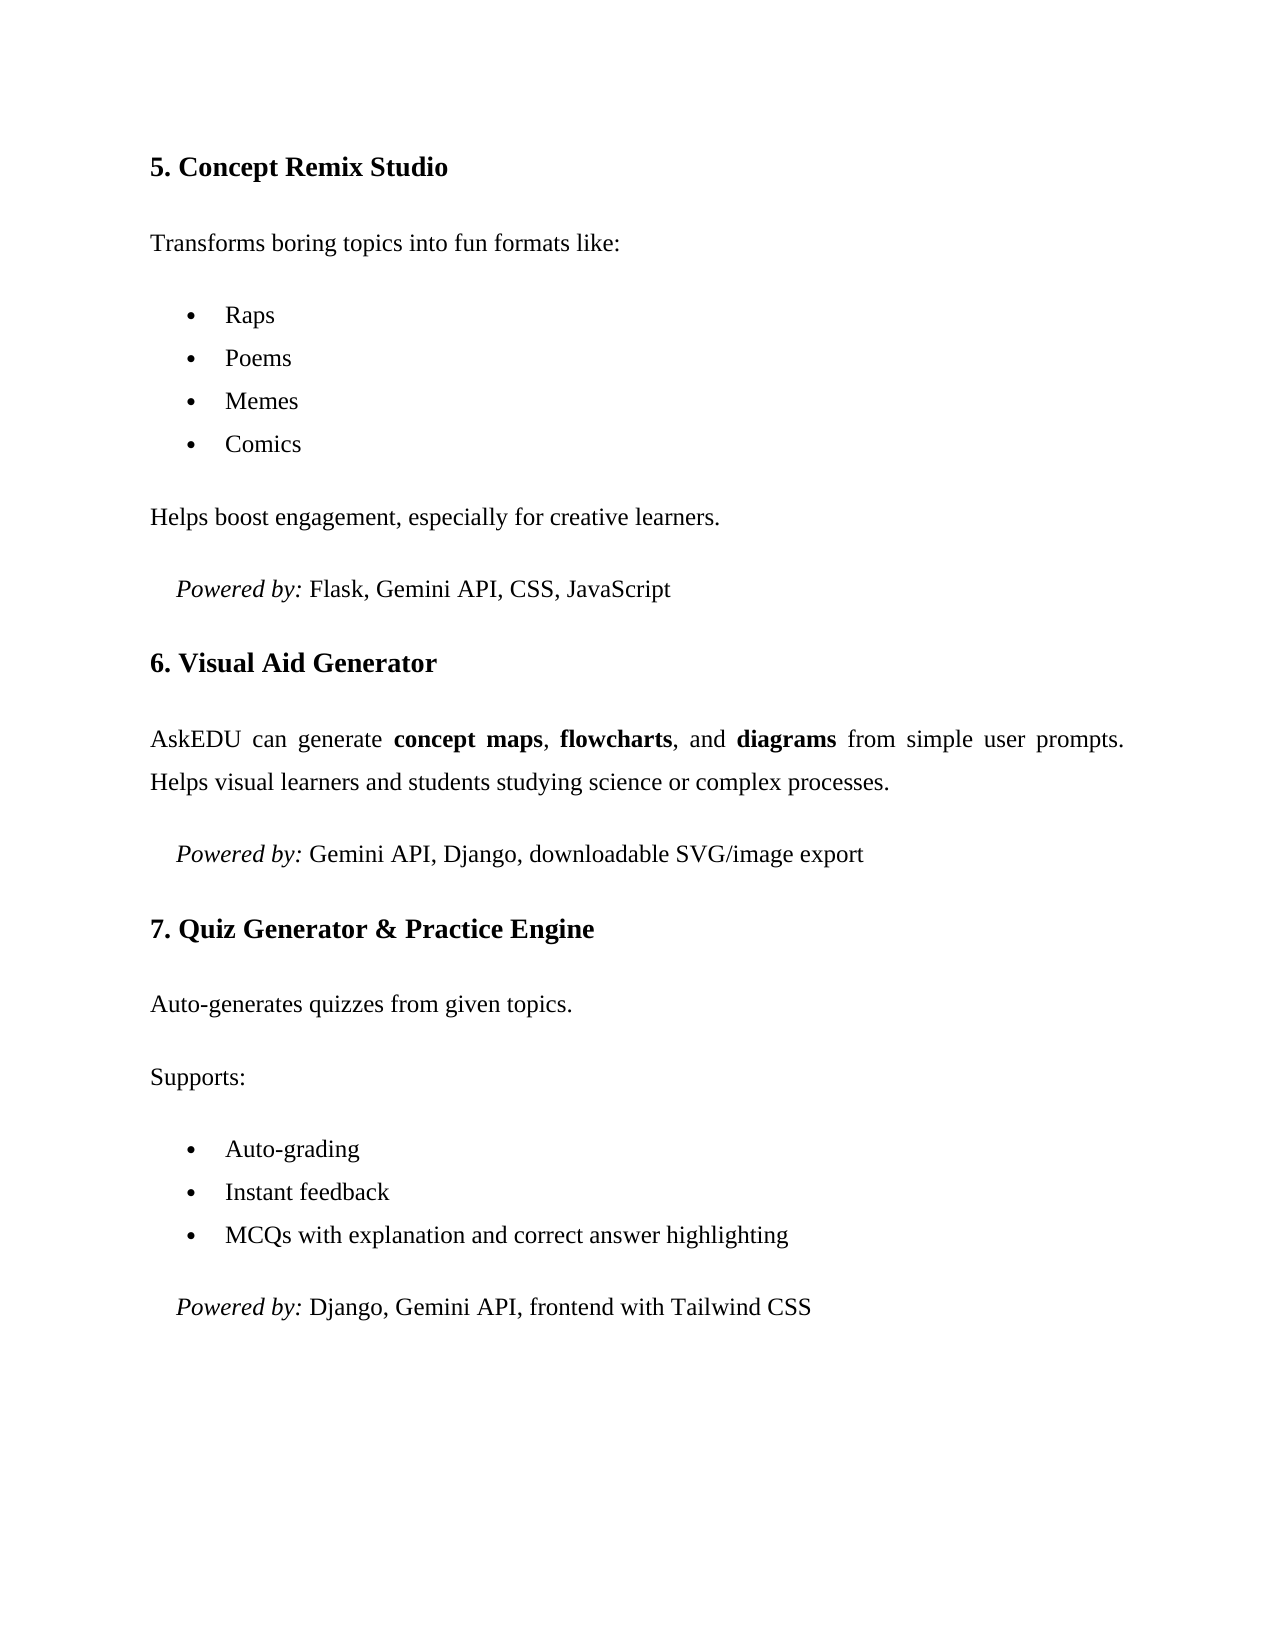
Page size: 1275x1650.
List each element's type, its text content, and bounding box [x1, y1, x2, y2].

list Memes [187, 386, 1125, 415]
list Poems [187, 343, 1125, 372]
list Raps [187, 300, 1125, 329]
text 🔧 Powered by: Gemini API, Django, downloadable SVG/image export [150, 839, 1125, 868]
text 🔧 Powered by: Flask, Gemini API, CSS, JavaScript [150, 574, 1125, 603]
text 7. Quiz Generator & Practice Engine [150, 912, 1125, 944]
list Comics [187, 429, 1125, 458]
text 🔧 Powered by: Django, Gemini API, frontend with Tailwind CSS [150, 1292, 1125, 1321]
text Supports: [150, 1062, 1125, 1090]
text 5. Concept Remix Studio [150, 150, 1125, 182]
list Instant feedback [187, 1177, 1125, 1206]
text Transforms boring topics into fun formats like: [150, 228, 1125, 256]
text AskEDU can generate concept maps, flowcharts, and diagrams from simple user prompts. Helps visual learners and students studying science or complex processes. [150, 724, 1125, 796]
list MCQs with explanation and correct answer highlighting [187, 1220, 1125, 1249]
text Auto-generates quizzes from given topics. [150, 989, 1125, 1018]
text Helps boost engagement, especially for creative learners. [150, 502, 1125, 530]
list Auto-grading [187, 1134, 1125, 1163]
text 6. Visual Aid Generator [150, 646, 1125, 679]
